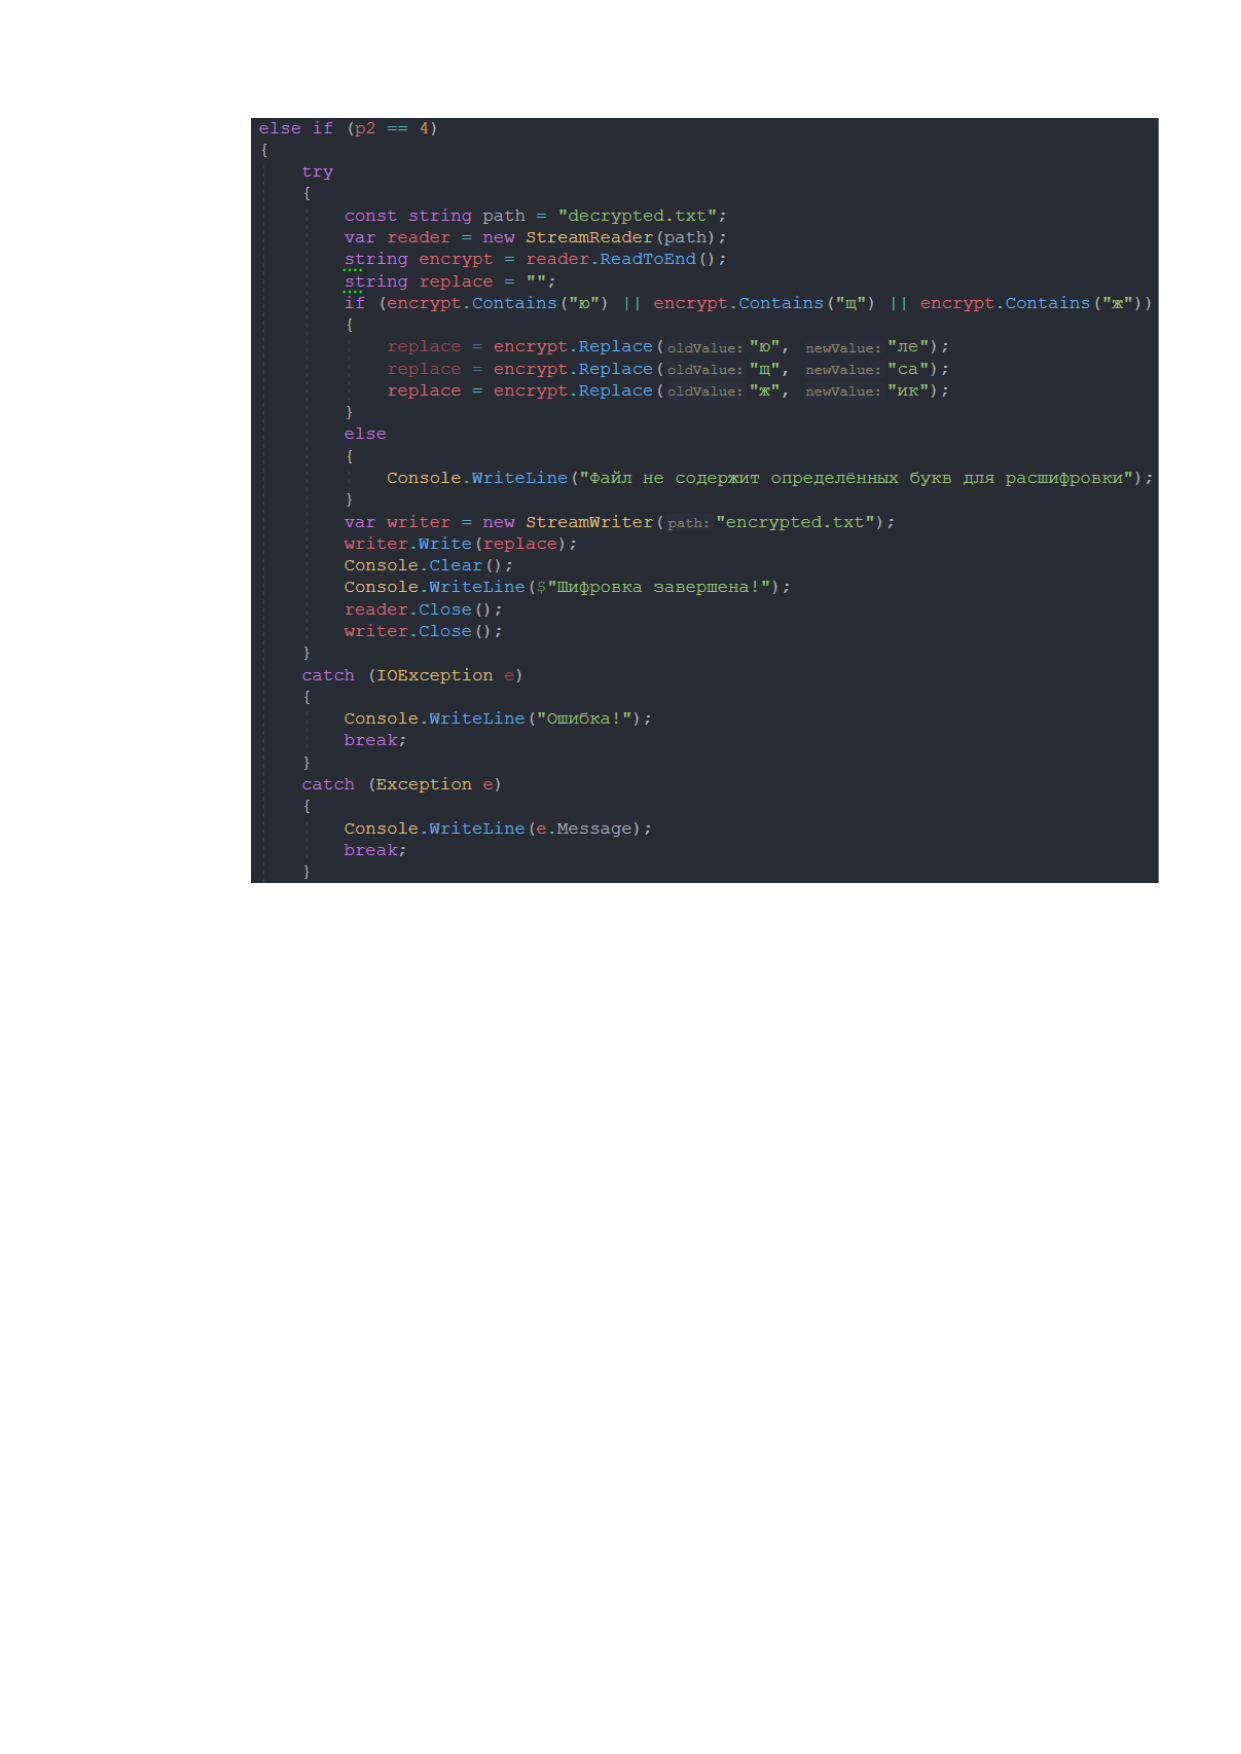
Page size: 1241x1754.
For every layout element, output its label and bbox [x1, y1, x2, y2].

picture [251, 118, 1159, 883]
